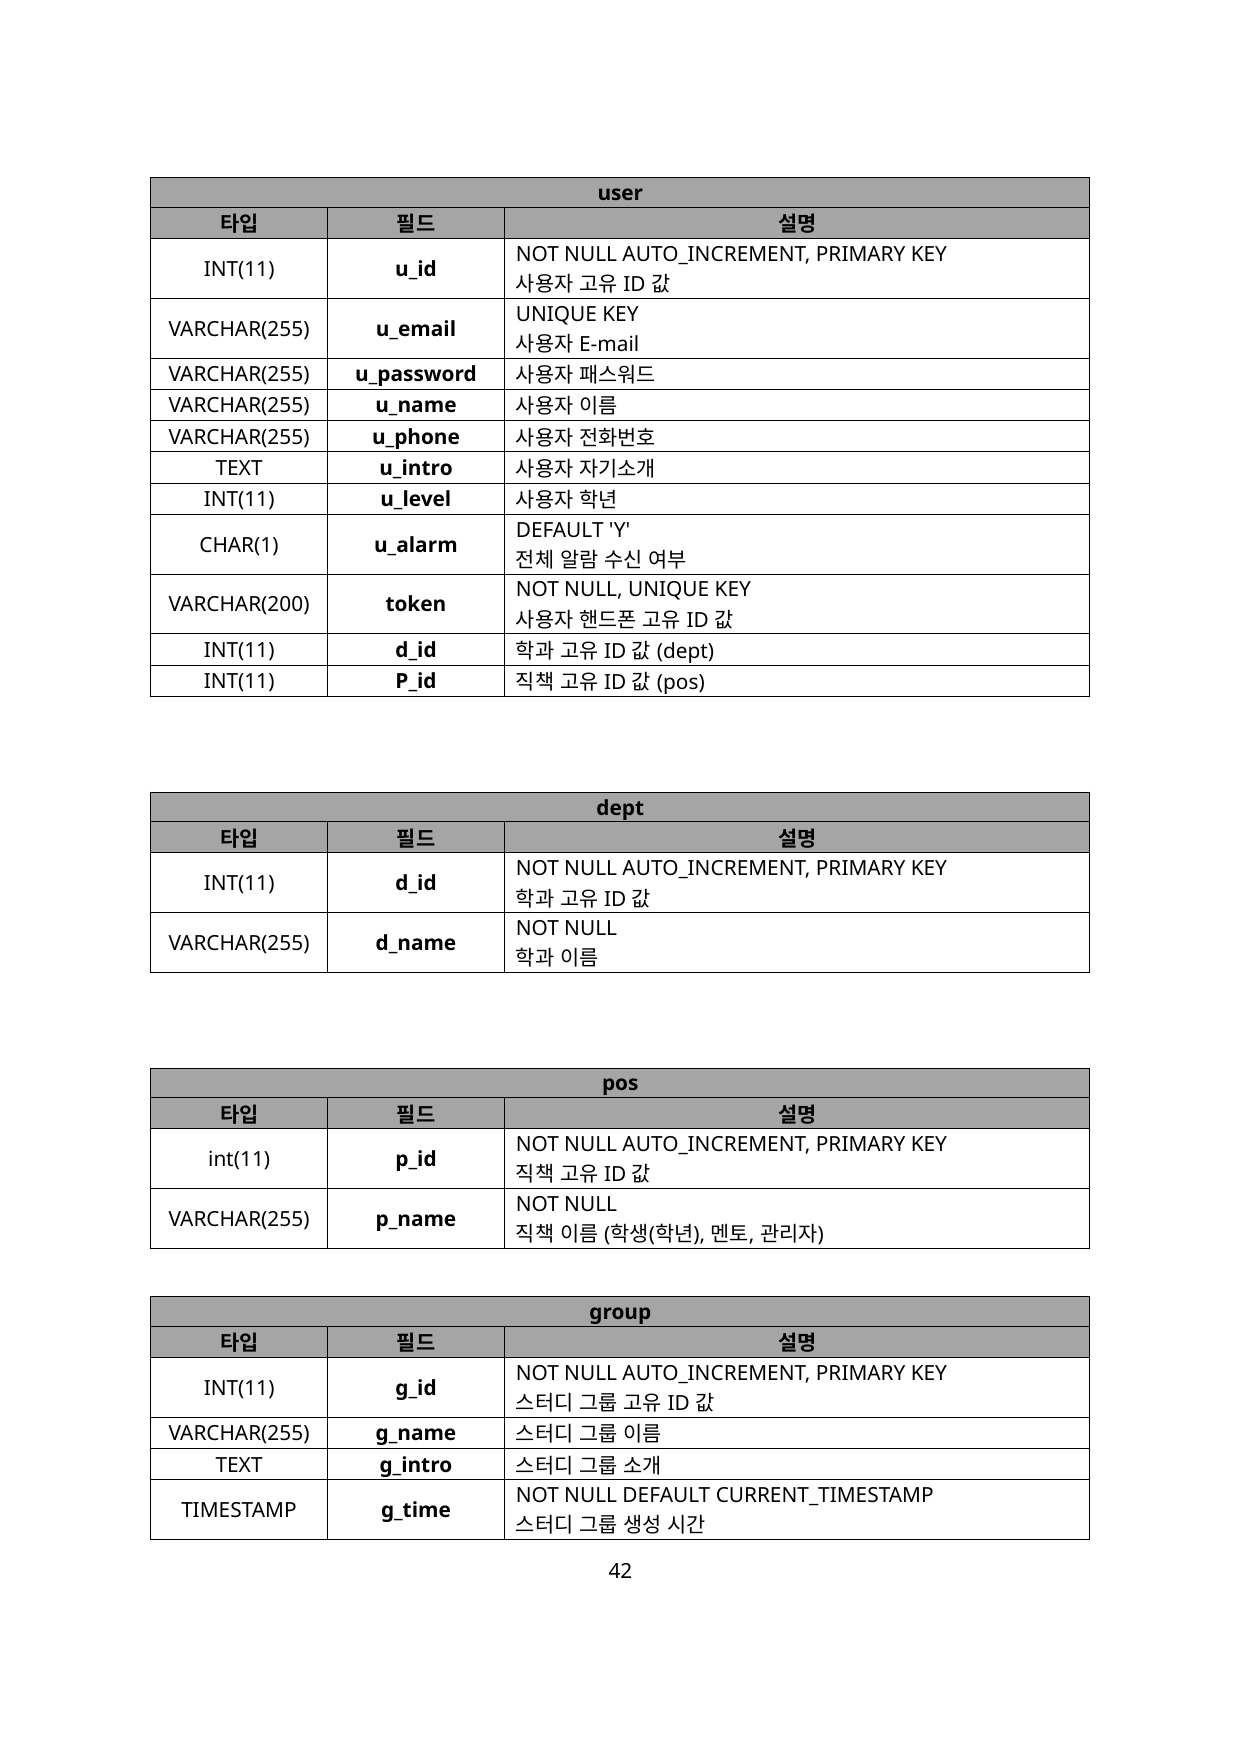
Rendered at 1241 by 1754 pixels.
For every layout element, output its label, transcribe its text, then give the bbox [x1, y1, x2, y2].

table_cell int(11) [151, 1129, 327, 1188]
table_cell 설명 [505, 1327, 1089, 1357]
table_cell TIMESTAMP [151, 1480, 327, 1539]
table_cell INT(11) [151, 239, 327, 298]
table_cell u_level [328, 484, 504, 514]
table_cell g_name [328, 1418, 504, 1448]
table_cell 필드 [328, 208, 504, 238]
table_header user [151, 178, 1089, 207]
table_cell 사용자 자기소개 [505, 452, 1089, 482]
table_cell VARCHAR(255) [151, 390, 327, 420]
table_cell NOT NULL AUTO_INCREMENT, PRIMARY KEY 스터디 그룹 고유 ID 값 [505, 1358, 1089, 1417]
table_cell u_name [328, 390, 504, 420]
table_cell 스터디 그룹 이름 [505, 1418, 1089, 1448]
table_cell p_id [328, 1129, 504, 1188]
table_cell 학과 고유 ID 값 (dept) [505, 634, 1089, 664]
table_cell u_alarm [328, 515, 504, 573]
table_cell CHAR(1) [151, 515, 327, 573]
table_cell 설명 [505, 822, 1089, 852]
table_cell VARCHAR(200) [151, 575, 327, 633]
table_cell 사용자 이름 [505, 390, 1089, 420]
table_cell 타입 [151, 1327, 327, 1357]
table_cell NOT NULL 직책 이름 (학생(학년), 멘토, 관리자) [505, 1189, 1089, 1248]
table_cell INT(11) [151, 484, 327, 514]
table_cell 필드 [328, 822, 504, 852]
table_cell d_name [328, 913, 504, 972]
table_cell d_id [328, 853, 504, 912]
table_cell VARCHAR(255) [151, 913, 327, 972]
table_cell 설명 [505, 208, 1089, 238]
table_cell NOT NULL AUTO_INCREMENT, PRIMARY KEY 학과 고유 ID 값 [505, 853, 1089, 912]
table_header pos [151, 1069, 1089, 1097]
table_cell NOT NULL AUTO_INCREMENT, PRIMARY KEY 사용자 고유 ID 값 [505, 239, 1089, 298]
table_cell g_intro [328, 1449, 504, 1479]
table_cell TEXT [151, 1449, 327, 1479]
table_cell DEFAULT 'Y' 전체 알람 수신 여부 [505, 515, 1089, 573]
table_cell 사용자 패스워드 [505, 359, 1089, 389]
table_cell u_intro [328, 452, 504, 482]
table_header dept [151, 793, 1089, 821]
table_cell d_id [328, 634, 504, 664]
table_cell VARCHAR(255) [151, 1418, 327, 1448]
table_cell TEXT [151, 452, 327, 482]
table_cell 필드 [328, 1098, 504, 1128]
table_cell u_phone [328, 421, 504, 451]
table_cell NOT NULL AUTO_INCREMENT, PRIMARY KEY 직책 고유 ID 값 [505, 1129, 1089, 1188]
table_cell UNIQUE KEY 사용자 E-mail [505, 299, 1089, 357]
table_cell NOT NULL 학과 이름 [505, 913, 1089, 972]
table_cell 타입 [151, 1098, 327, 1128]
table_cell 직책 고유 ID 값 (pos) [505, 666, 1089, 696]
table_cell u_email [328, 299, 504, 357]
table_cell 타입 [151, 822, 327, 852]
table_cell g_time [328, 1480, 504, 1539]
table_cell 스터디 그룹 소개 [505, 1449, 1089, 1479]
table_cell 타입 [151, 208, 327, 238]
table_header group [151, 1297, 1089, 1326]
table_cell u_password [328, 359, 504, 389]
table_cell u_id [328, 239, 504, 298]
table_cell 사용자 전화번호 [505, 421, 1089, 451]
table_cell VARCHAR(255) [151, 299, 327, 357]
table_cell 설명 [505, 1098, 1089, 1128]
table_cell INT(11) [151, 853, 327, 912]
table_cell 사용자 학년 [505, 484, 1089, 514]
table_cell VARCHAR(255) [151, 421, 327, 451]
table_cell VARCHAR(255) [151, 359, 327, 389]
table_cell g_id [328, 1358, 504, 1417]
table_cell NOT NULL, UNIQUE KEY 사용자 핸드폰 고유 ID 값 [505, 575, 1089, 633]
table_cell token [328, 575, 504, 633]
table_cell INT(11) [151, 1358, 327, 1417]
table_cell INT(11) [151, 666, 327, 696]
table_cell VARCHAR(255) [151, 1189, 327, 1248]
table_cell NOT NULL DEFAULT CURRENT_TIMESTAMP 스터디 그룹 생성 시간 [505, 1480, 1089, 1539]
table_cell P_id [328, 666, 504, 696]
table_cell p_name [328, 1189, 504, 1248]
table_cell 필드 [328, 1327, 504, 1357]
table_cell INT(11) [151, 634, 327, 664]
